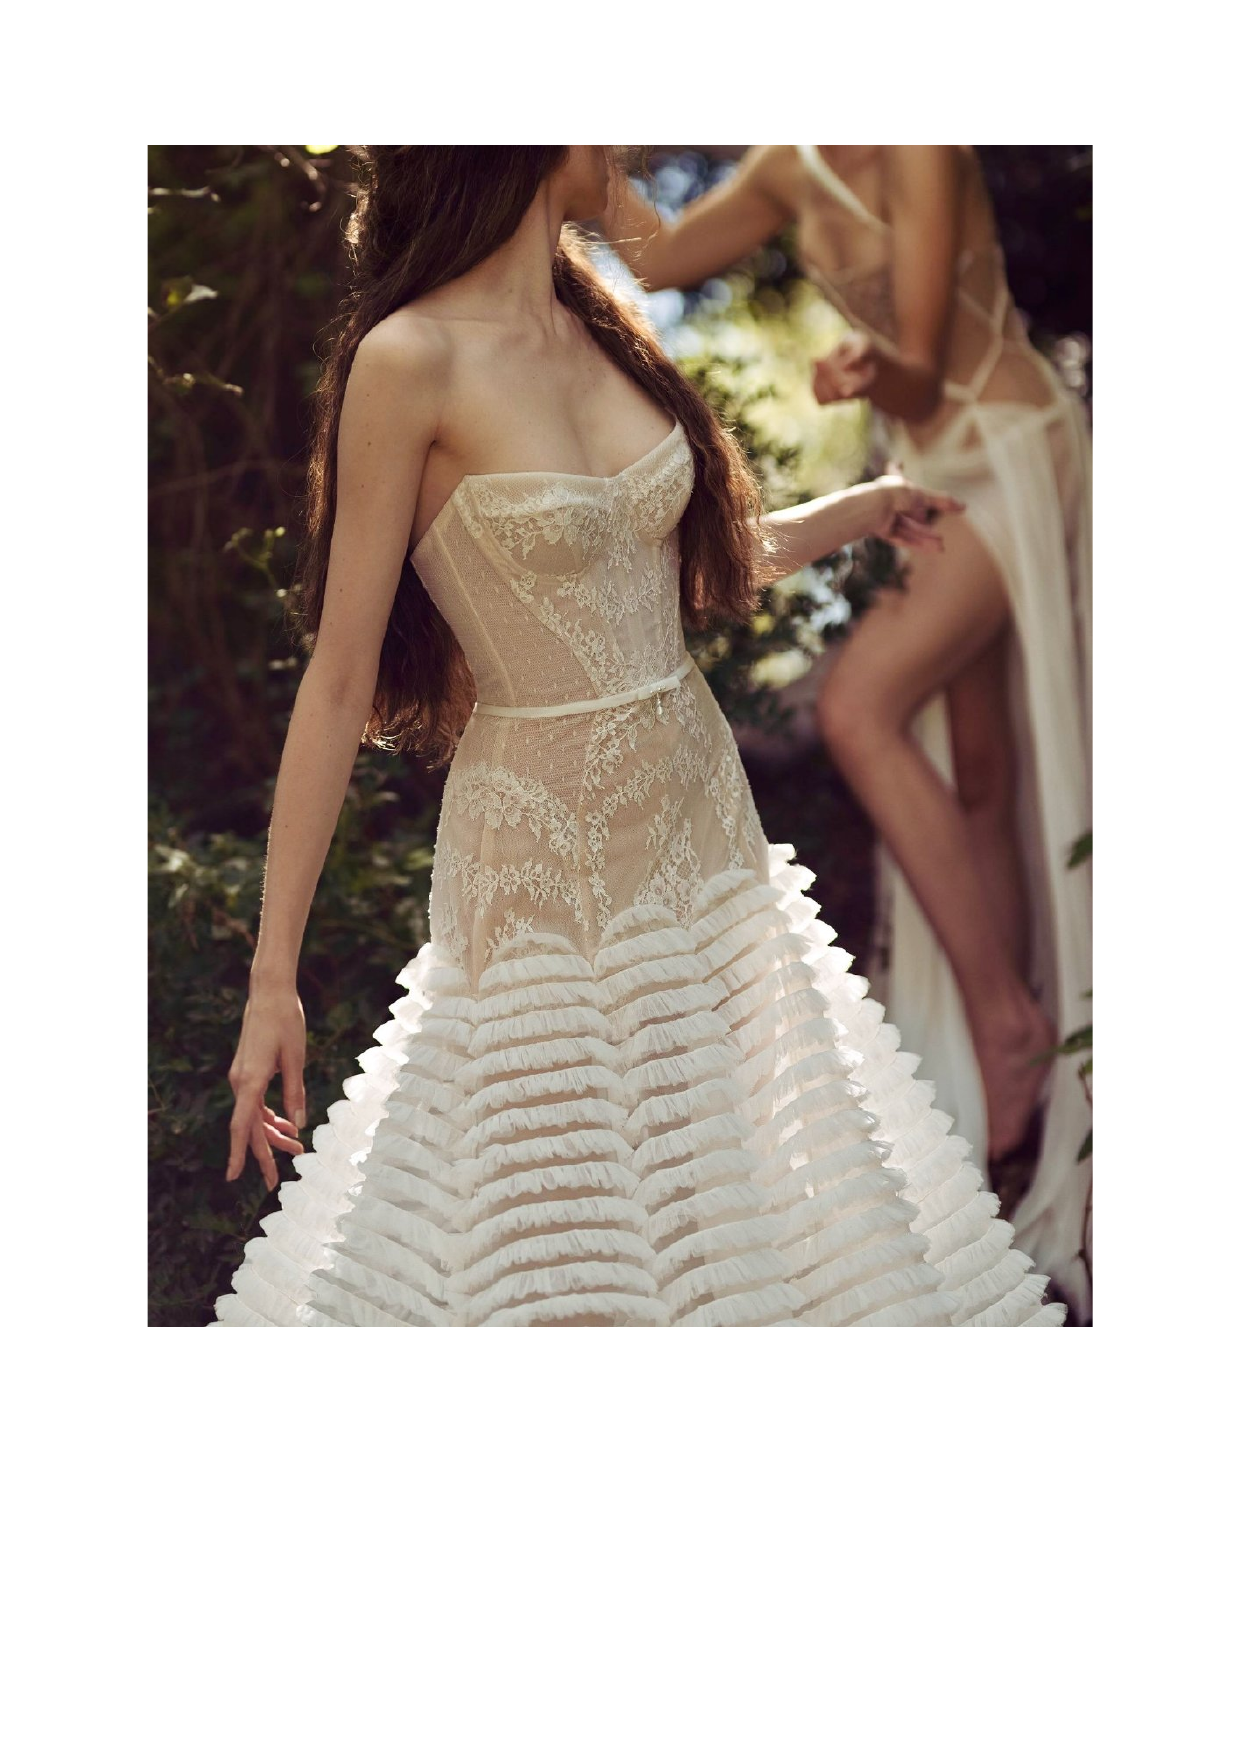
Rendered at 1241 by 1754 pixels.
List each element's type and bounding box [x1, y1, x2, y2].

picture [147, 145, 1093, 1327]
